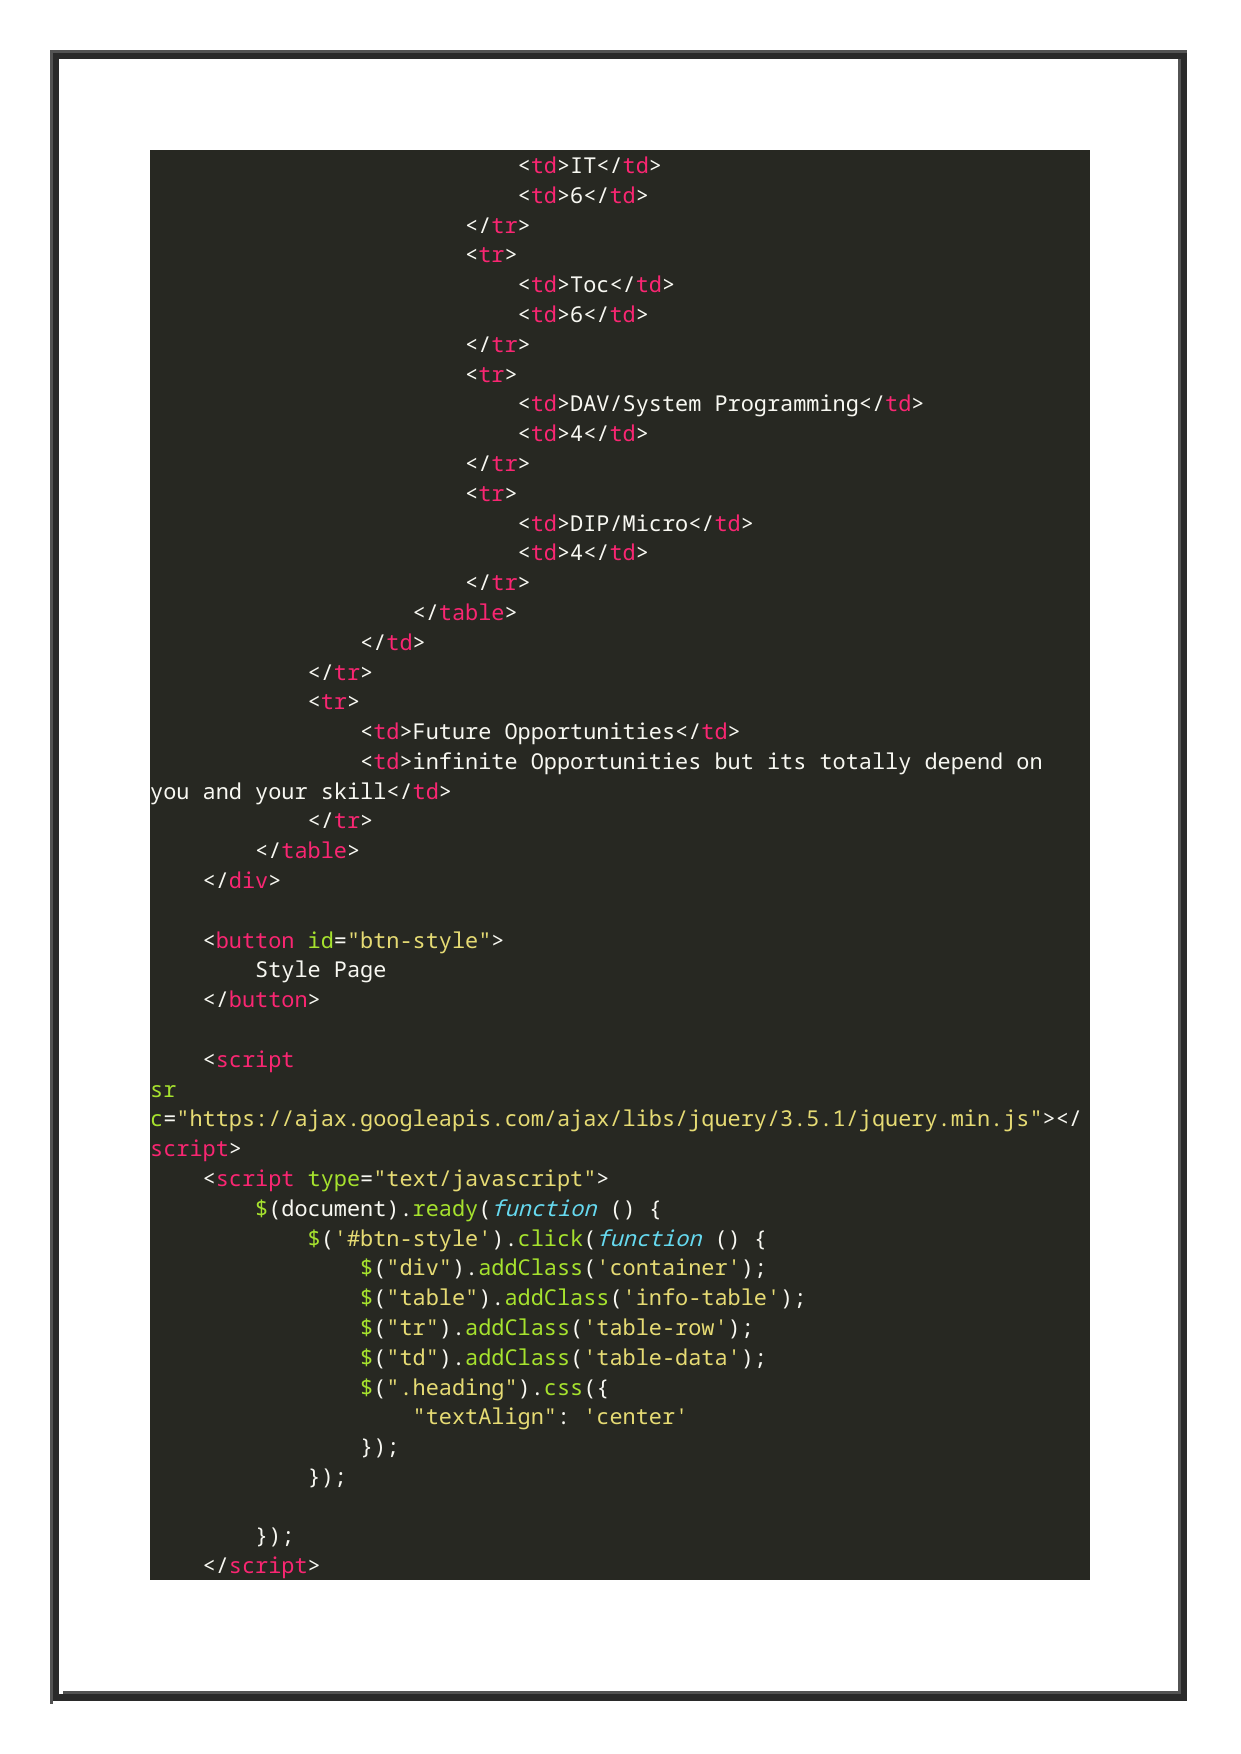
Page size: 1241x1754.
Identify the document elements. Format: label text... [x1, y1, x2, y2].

text $("div").addClass('container'); [150, 1252, 1090, 1282]
text <td>6</td> [150, 299, 1090, 329]
text }); [150, 1461, 1090, 1491]
text <td>DAV/System Programming</td> [150, 388, 1090, 418]
text <td>4</td> [150, 537, 1090, 567]
text $("table").addClass('info-table'); [150, 1282, 1090, 1312]
text <script type="text/javascript"> [150, 1163, 1090, 1193]
text <td>IT</td> [150, 150, 1090, 180]
text Style Page [150, 954, 1090, 984]
text <td>Future Opportunities</td> [150, 716, 1090, 746]
text </tr> [150, 448, 1090, 478]
text <tr> [150, 686, 1090, 716]
text }); [150, 1520, 1090, 1550]
text $(".heading").css({ [150, 1371, 1090, 1401]
text <td>4</td> [150, 418, 1090, 448]
text </script> [150, 1550, 1090, 1580]
text "textAlign": 'center' [150, 1401, 1090, 1431]
text </table> [150, 835, 1090, 865]
text </tr> [150, 567, 1090, 597]
text </tr> [150, 805, 1090, 835]
text <tr> [150, 358, 1090, 388]
text $('#btn-style').click(function () { [150, 1222, 1090, 1252]
text <td>DIP/Micro</td> [150, 507, 1090, 537]
text <tr> [150, 239, 1090, 269]
text </div> [150, 865, 1090, 895]
text <button id="btn-style"> [150, 924, 1090, 954]
text </tr> [150, 209, 1090, 239]
text </table> [150, 597, 1090, 627]
text $(document).ready(function () { [150, 1193, 1090, 1222]
text $("tr").addClass('table-row'); [150, 1312, 1090, 1342]
text <script src="https://ajax.googleapis.com/ajax/libs/jquery/3.5.1/jquery.min.js"></script> [150, 1044, 1090, 1163]
text <td>Toc</td> [150, 269, 1090, 299]
text </tr> [150, 656, 1090, 686]
text </button> [150, 984, 1090, 1014]
text </td> [150, 627, 1090, 656]
text <td>6</td> [150, 180, 1090, 209]
text }); [150, 1431, 1090, 1461]
text <tr> [150, 478, 1090, 507]
text </tr> [150, 329, 1090, 358]
text $("td").addClass('table-data'); [150, 1342, 1090, 1371]
text <td>infinite Opportunities but its totally depend on you and your skill</td> [150, 746, 1090, 805]
